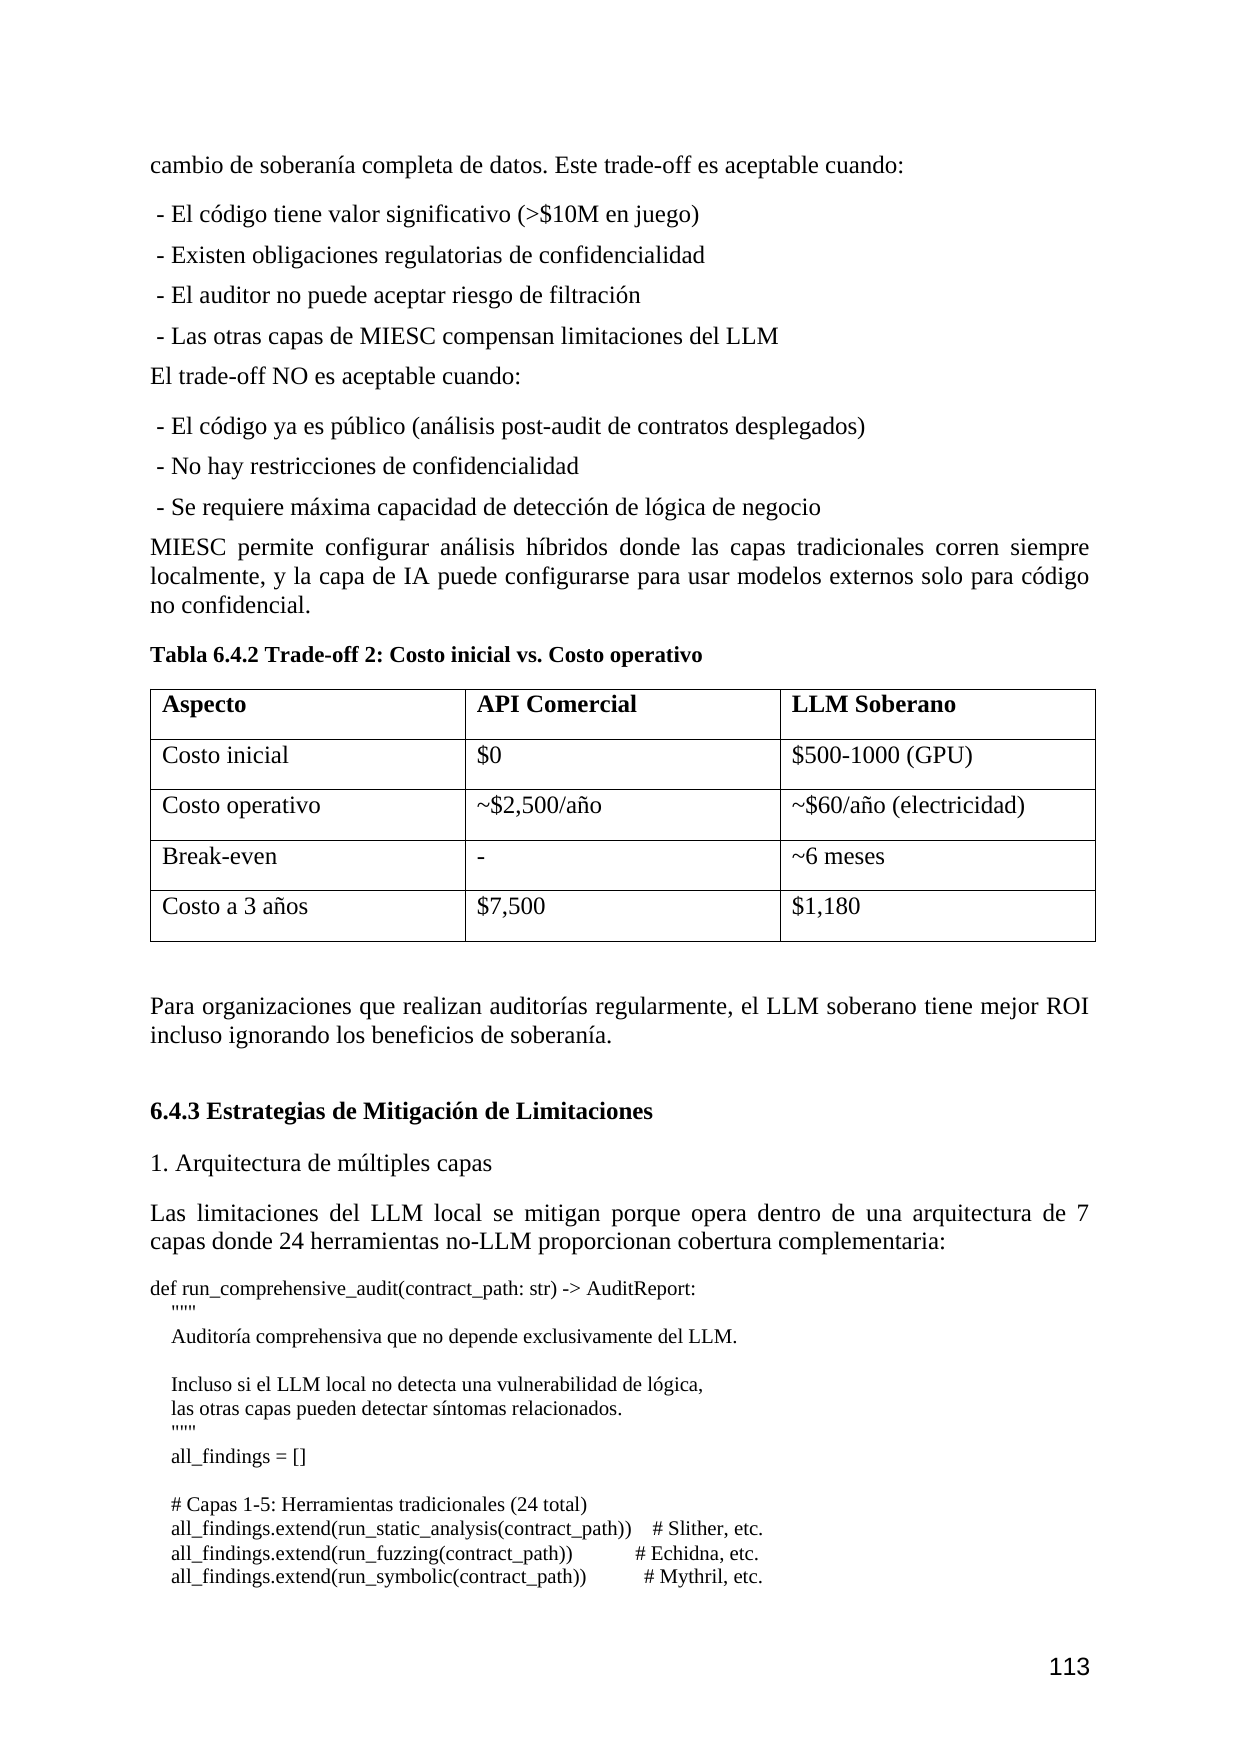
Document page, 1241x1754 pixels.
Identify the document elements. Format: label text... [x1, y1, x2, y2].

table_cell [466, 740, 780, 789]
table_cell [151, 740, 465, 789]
text - Existen obligaciones regulatorias de confidencialidad [150, 240, 1090, 269]
text Para organizaciones que realizan auditorías regularmente, el LLM soberano tiene mejor ROI incluso ignorando los beneficios de soberanía. [150, 991, 1090, 1048]
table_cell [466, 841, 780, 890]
text - No hay restricciones de confidencialidad [150, 451, 1090, 480]
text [150, 150, 1090, 179]
text - Se requiere máxima capacidad de detección de lógica de negocio [150, 492, 1090, 521]
text - Las otras capas de MIESC compensan limitaciones del LLM [150, 321, 1090, 350]
text - El código tiene valor significativo (>$10M en juego) [150, 199, 1090, 228]
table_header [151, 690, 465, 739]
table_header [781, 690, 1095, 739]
subtitle Tabla 6.4.2 Trade-off 2: Costo inicial vs. Costo operativo [150, 642, 1090, 668]
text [150, 1276, 1090, 1588]
text 1. Arquitectura de múltiples capas [150, 1148, 1090, 1177]
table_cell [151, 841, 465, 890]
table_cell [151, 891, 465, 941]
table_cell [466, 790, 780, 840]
text - El código ya es público (análisis post-audit de contratos desplegados) [150, 411, 1090, 439]
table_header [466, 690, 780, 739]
text El trade-off NO es aceptable cuando: [150, 361, 1090, 390]
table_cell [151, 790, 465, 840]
subtitle 6.4.3 Estrategias de Mitigación de Limitaciones [150, 1096, 1090, 1124]
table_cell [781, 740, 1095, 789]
text MIESC permite configurar análisis híbridos donde las capas tradicionales corren siempre localmente, y la capa de IA puede configurarse para usar modelos externos solo para código no confidencial. [150, 532, 1090, 619]
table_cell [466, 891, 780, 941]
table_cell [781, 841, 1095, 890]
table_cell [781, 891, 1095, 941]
text - El auditor no puede aceptar riesgo de filtración [150, 280, 1090, 309]
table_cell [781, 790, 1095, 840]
text Las limitaciones del LLM local se mitigan porque opera dentro de una arquitectura de 7 capas donde 24 herramientas no-LLM proporcionan cobertura complementaria: [150, 1198, 1090, 1255]
